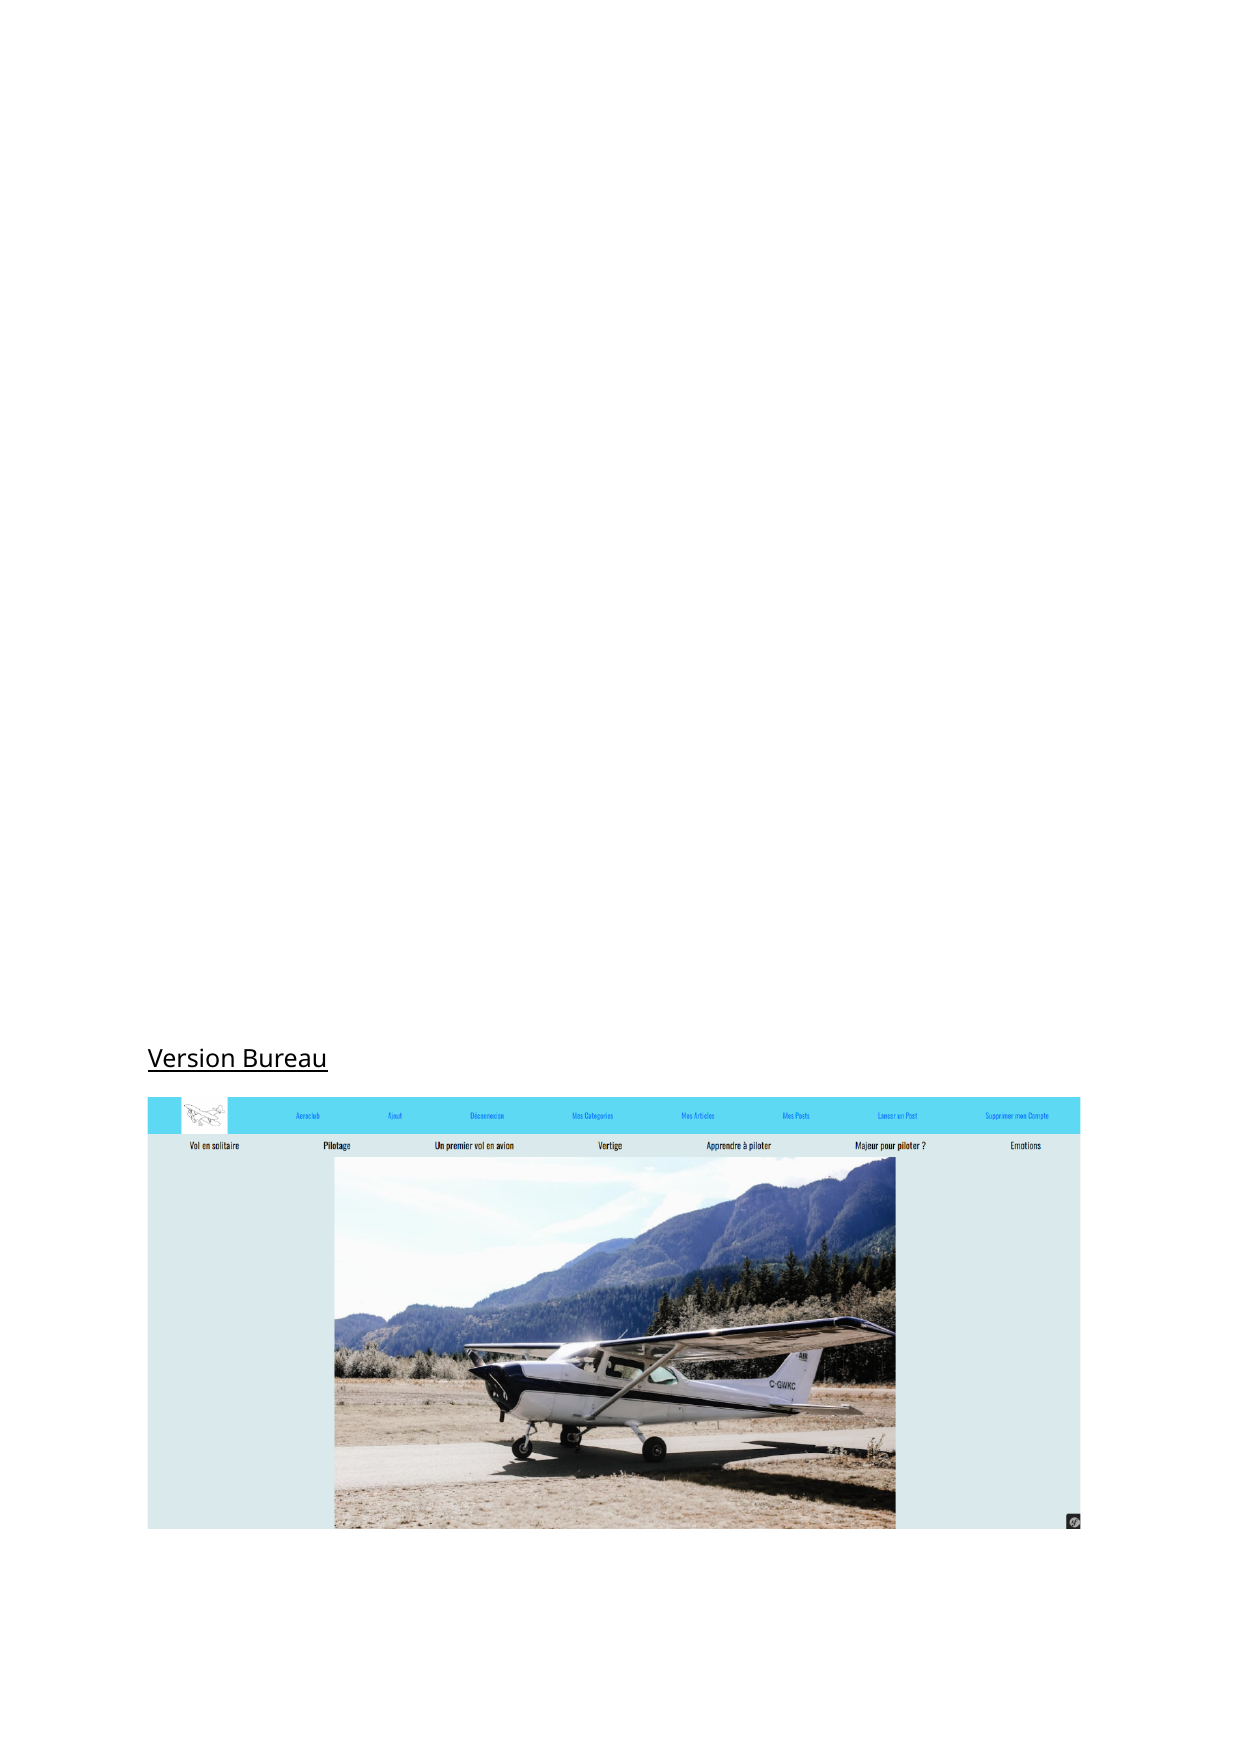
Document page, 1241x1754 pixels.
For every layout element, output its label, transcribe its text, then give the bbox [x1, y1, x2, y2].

text Version Bureau [148, 1041, 1093, 1075]
picture [147, 1096, 1081, 1529]
